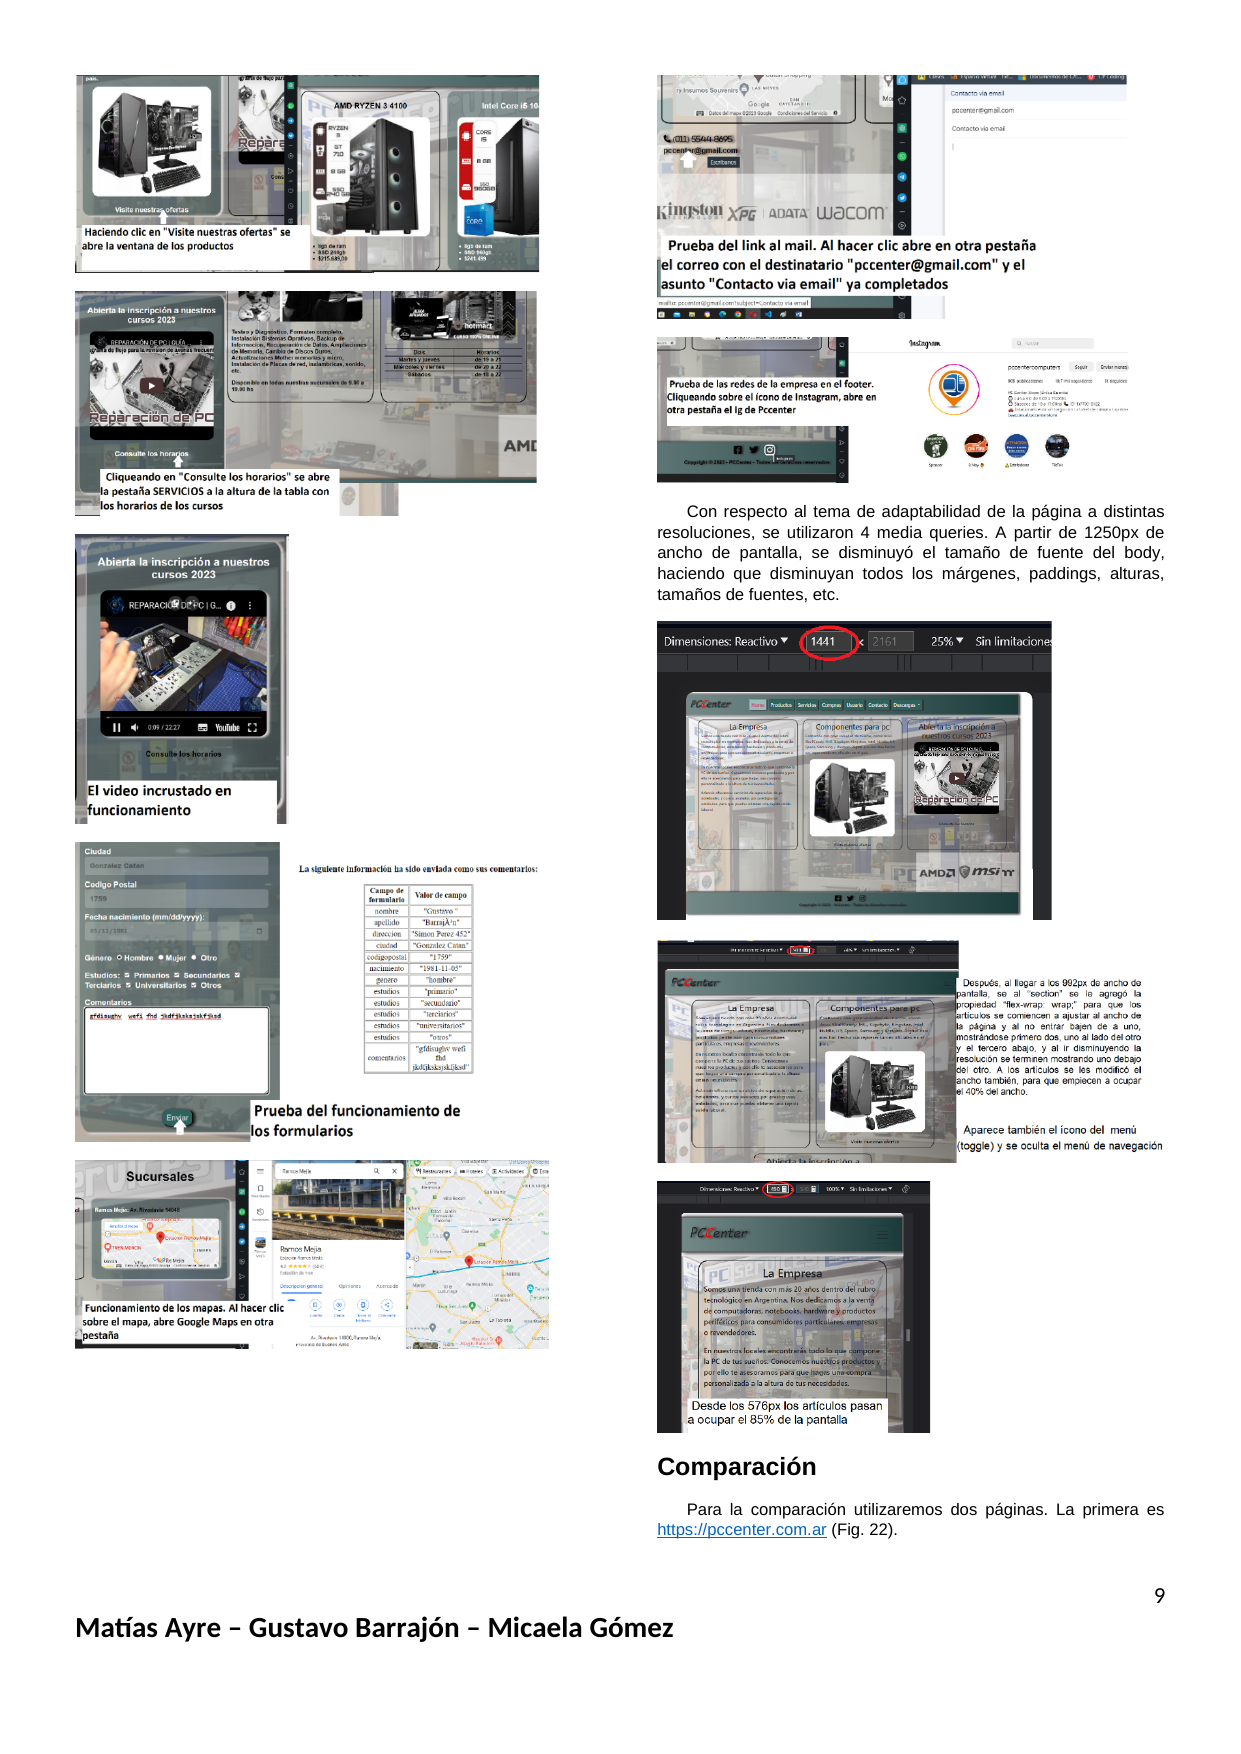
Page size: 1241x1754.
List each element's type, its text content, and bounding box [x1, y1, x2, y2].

picture [657, 1181, 931, 1433]
picture [75, 291, 537, 516]
picture [75, 1160, 549, 1349]
picture [75, 534, 289, 824]
picture [657, 75, 1127, 319]
text Con respecto al tema de adaptabilidad de la página a distintas resoluciones, se utilizaron 4 media queries. A partir de 1250px de ancho de pantalla, se disminuyó el tamaño de fuente del body, haciendo que disminuyan todos los márgenes, paddings, alturas, tamaños de fuentes, etc. [657, 502, 1165, 603]
text Comparación [657, 1452, 1165, 1481]
text Para la comparación utilizaremos dos páginas. La primera es https://pccenter.com.ar (Fig. 22). [657, 1499, 1165, 1539]
picture [75, 75, 540, 273]
picture [75, 842, 552, 1142]
picture [657, 938, 1165, 1163]
picture [657, 621, 1052, 920]
picture [657, 337, 1129, 483]
